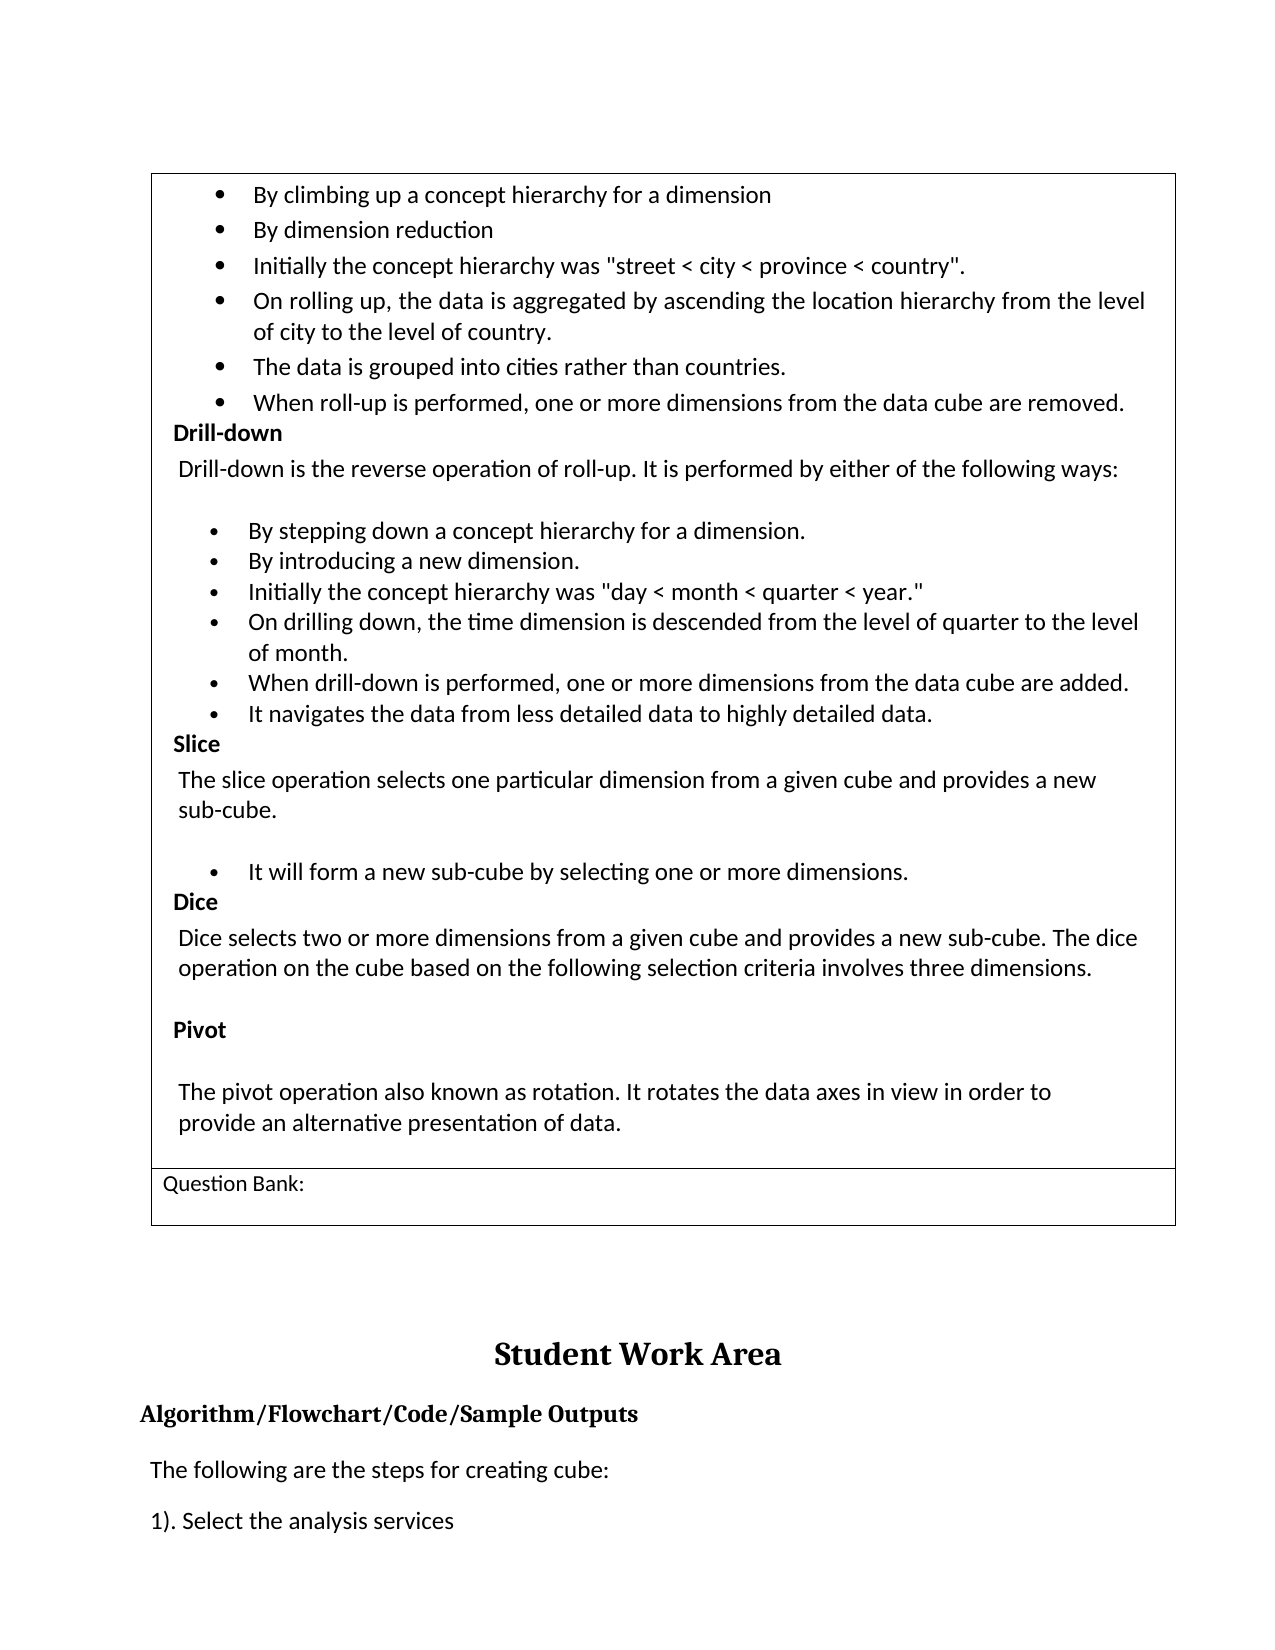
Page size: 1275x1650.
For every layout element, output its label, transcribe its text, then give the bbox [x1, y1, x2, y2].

text Student Work Area [139, 1335, 1137, 1374]
table_cell Question Bank: [152, 1169, 1175, 1225]
text Algorithm/Flowchart/Code/Sample Outputs [139, 1400, 1137, 1429]
text The following are the steps for creating cube: 1). Select the analysis services [150, 1454, 634, 1536]
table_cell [152, 174, 1175, 1168]
